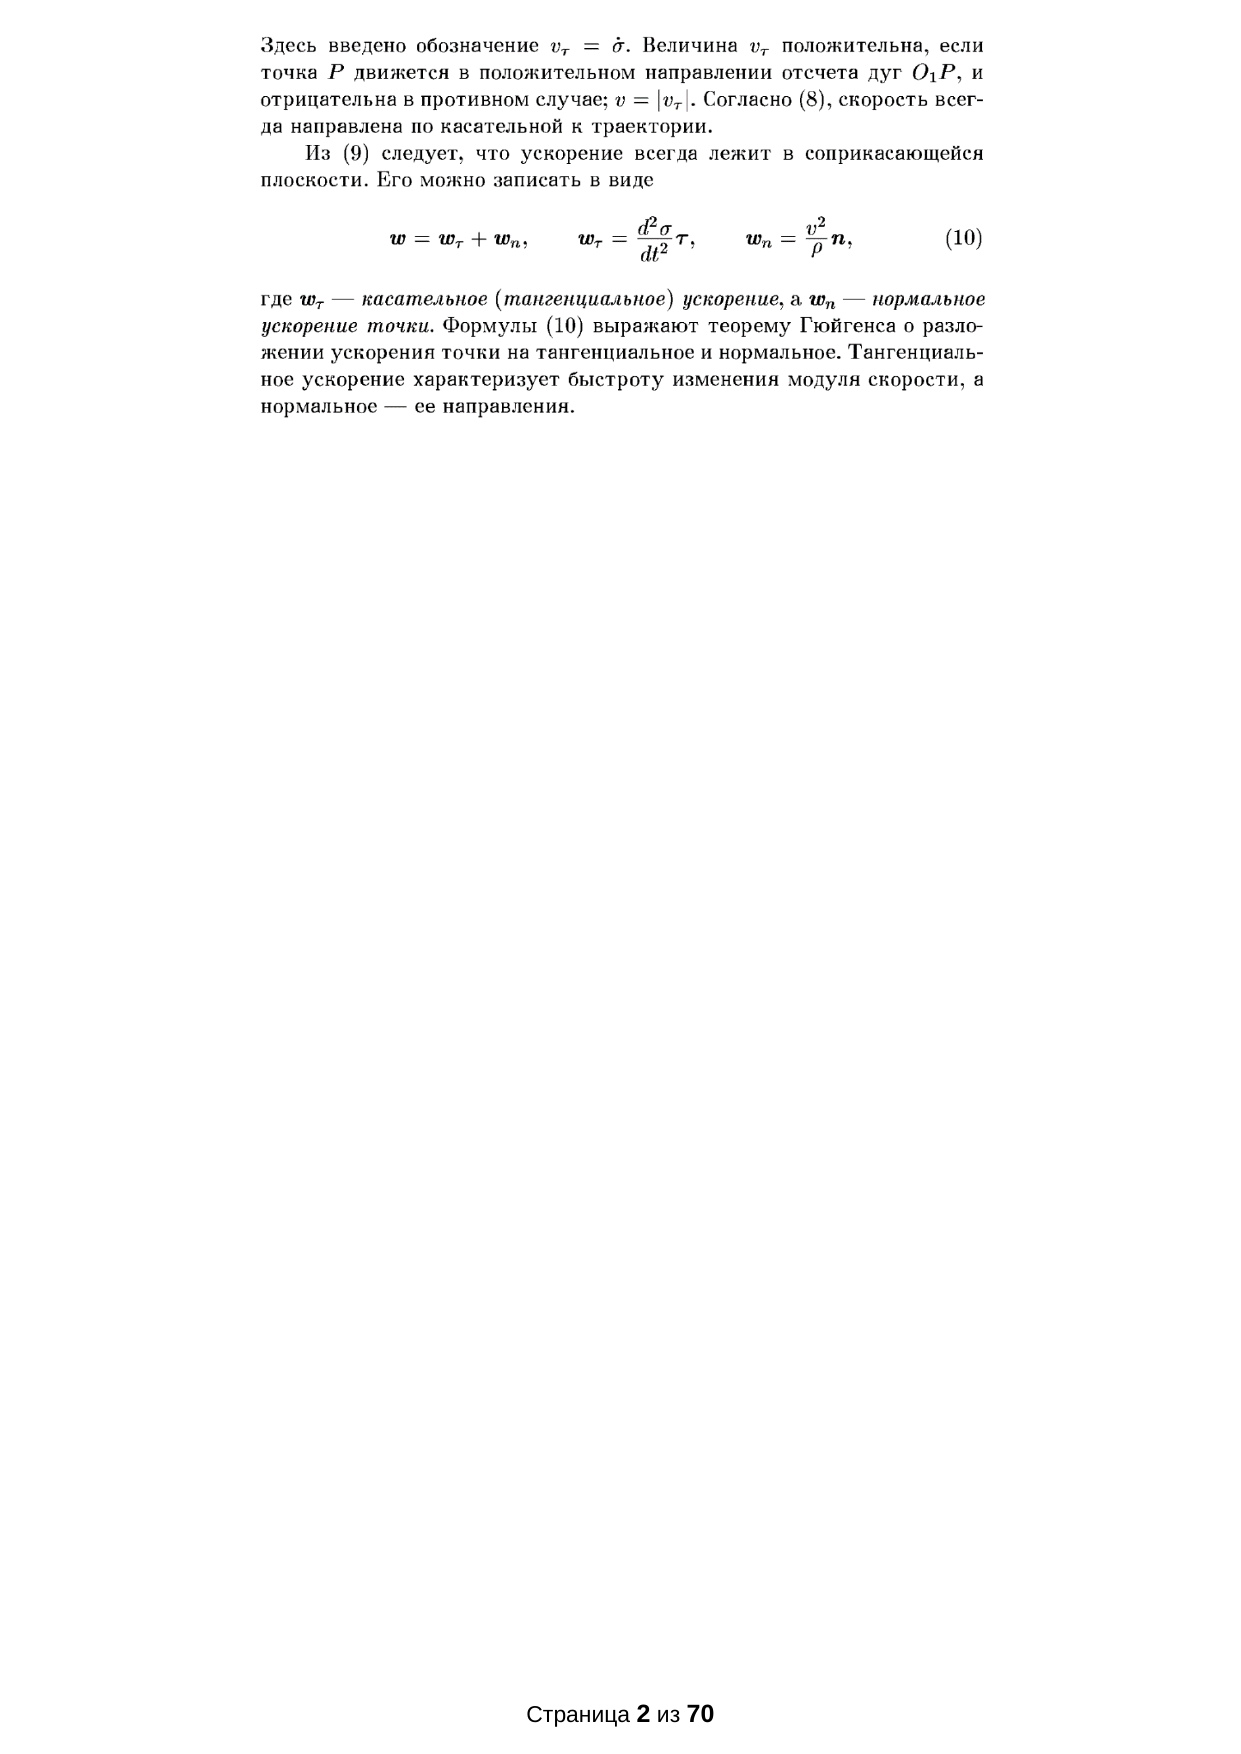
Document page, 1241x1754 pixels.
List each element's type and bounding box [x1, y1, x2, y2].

picture [250, 29, 990, 419]
